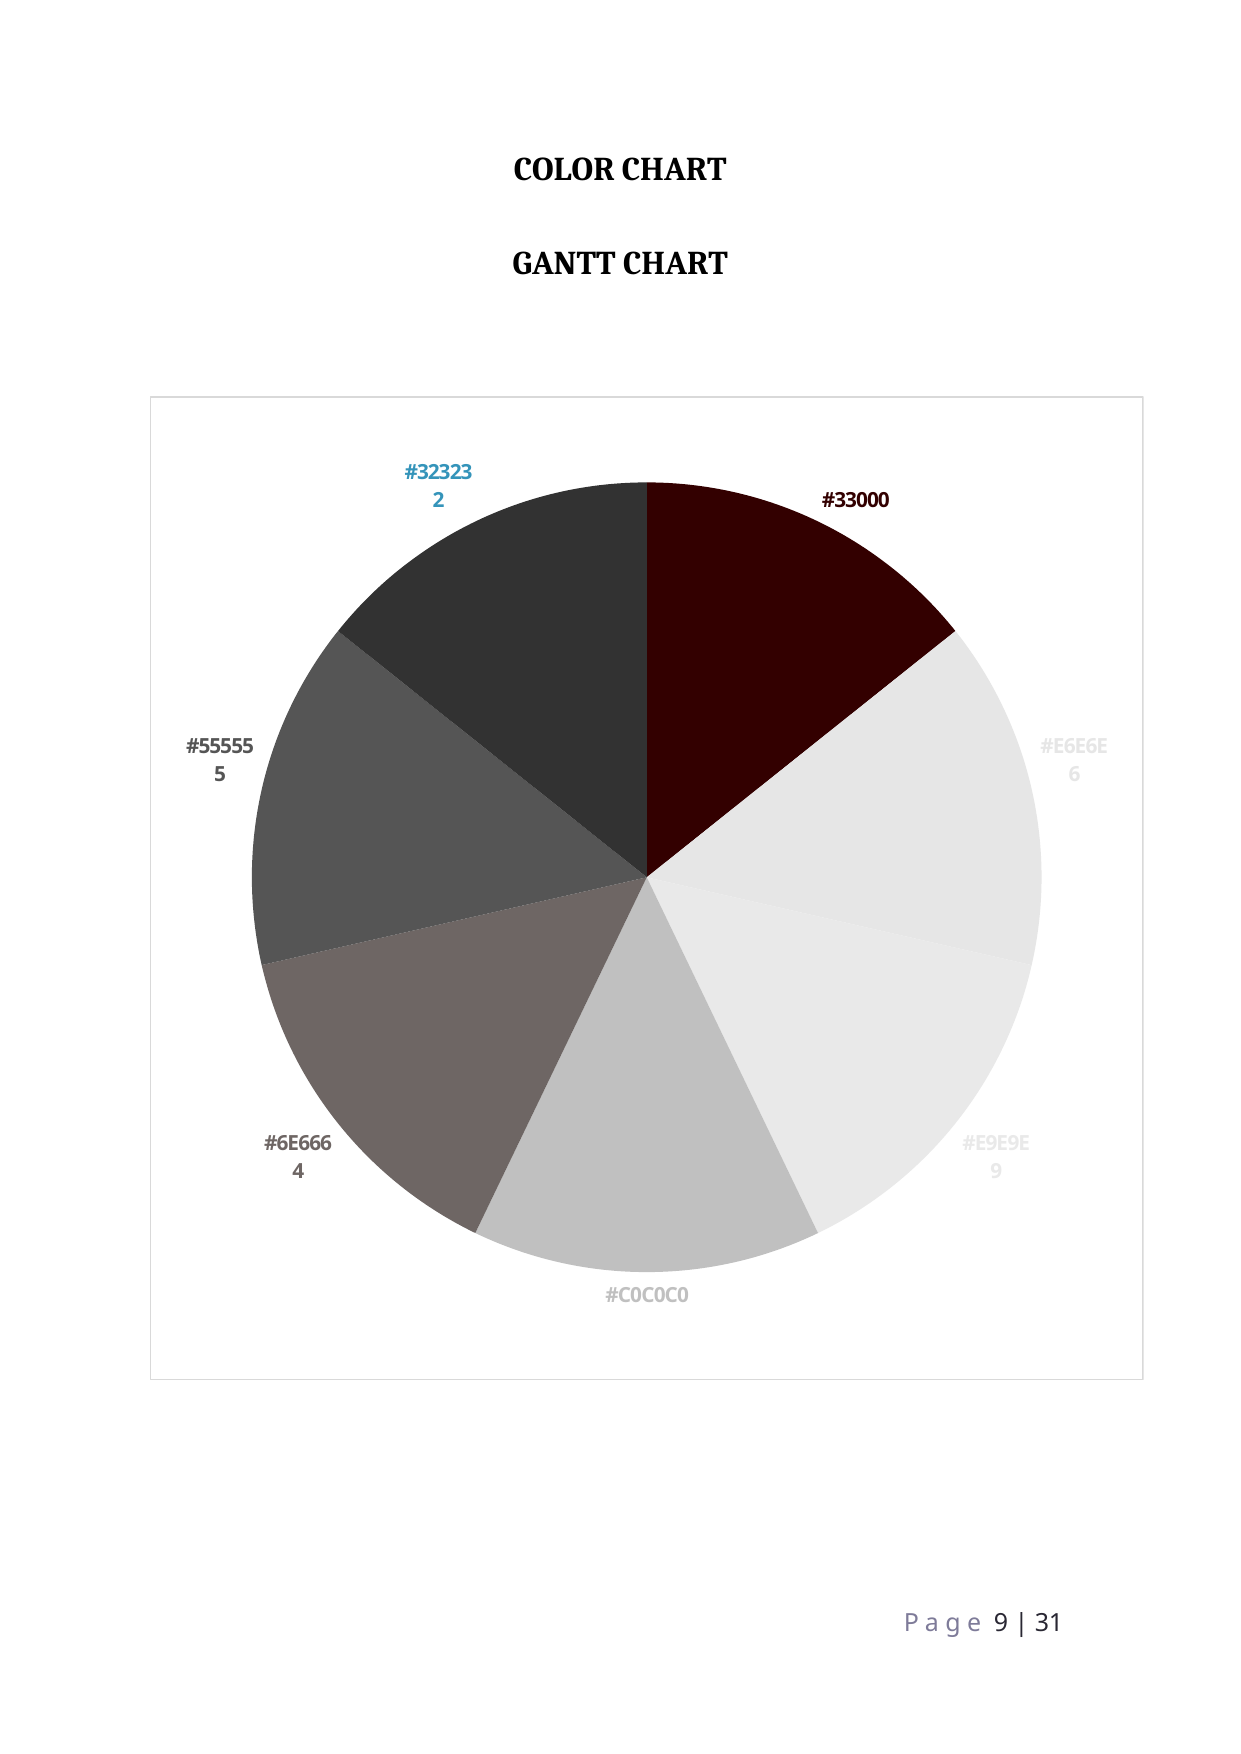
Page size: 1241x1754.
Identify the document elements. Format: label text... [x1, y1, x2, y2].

subtitle COLOR CHART [150, 150, 1090, 188]
subtitle GANTT CHART [150, 244, 1090, 282]
